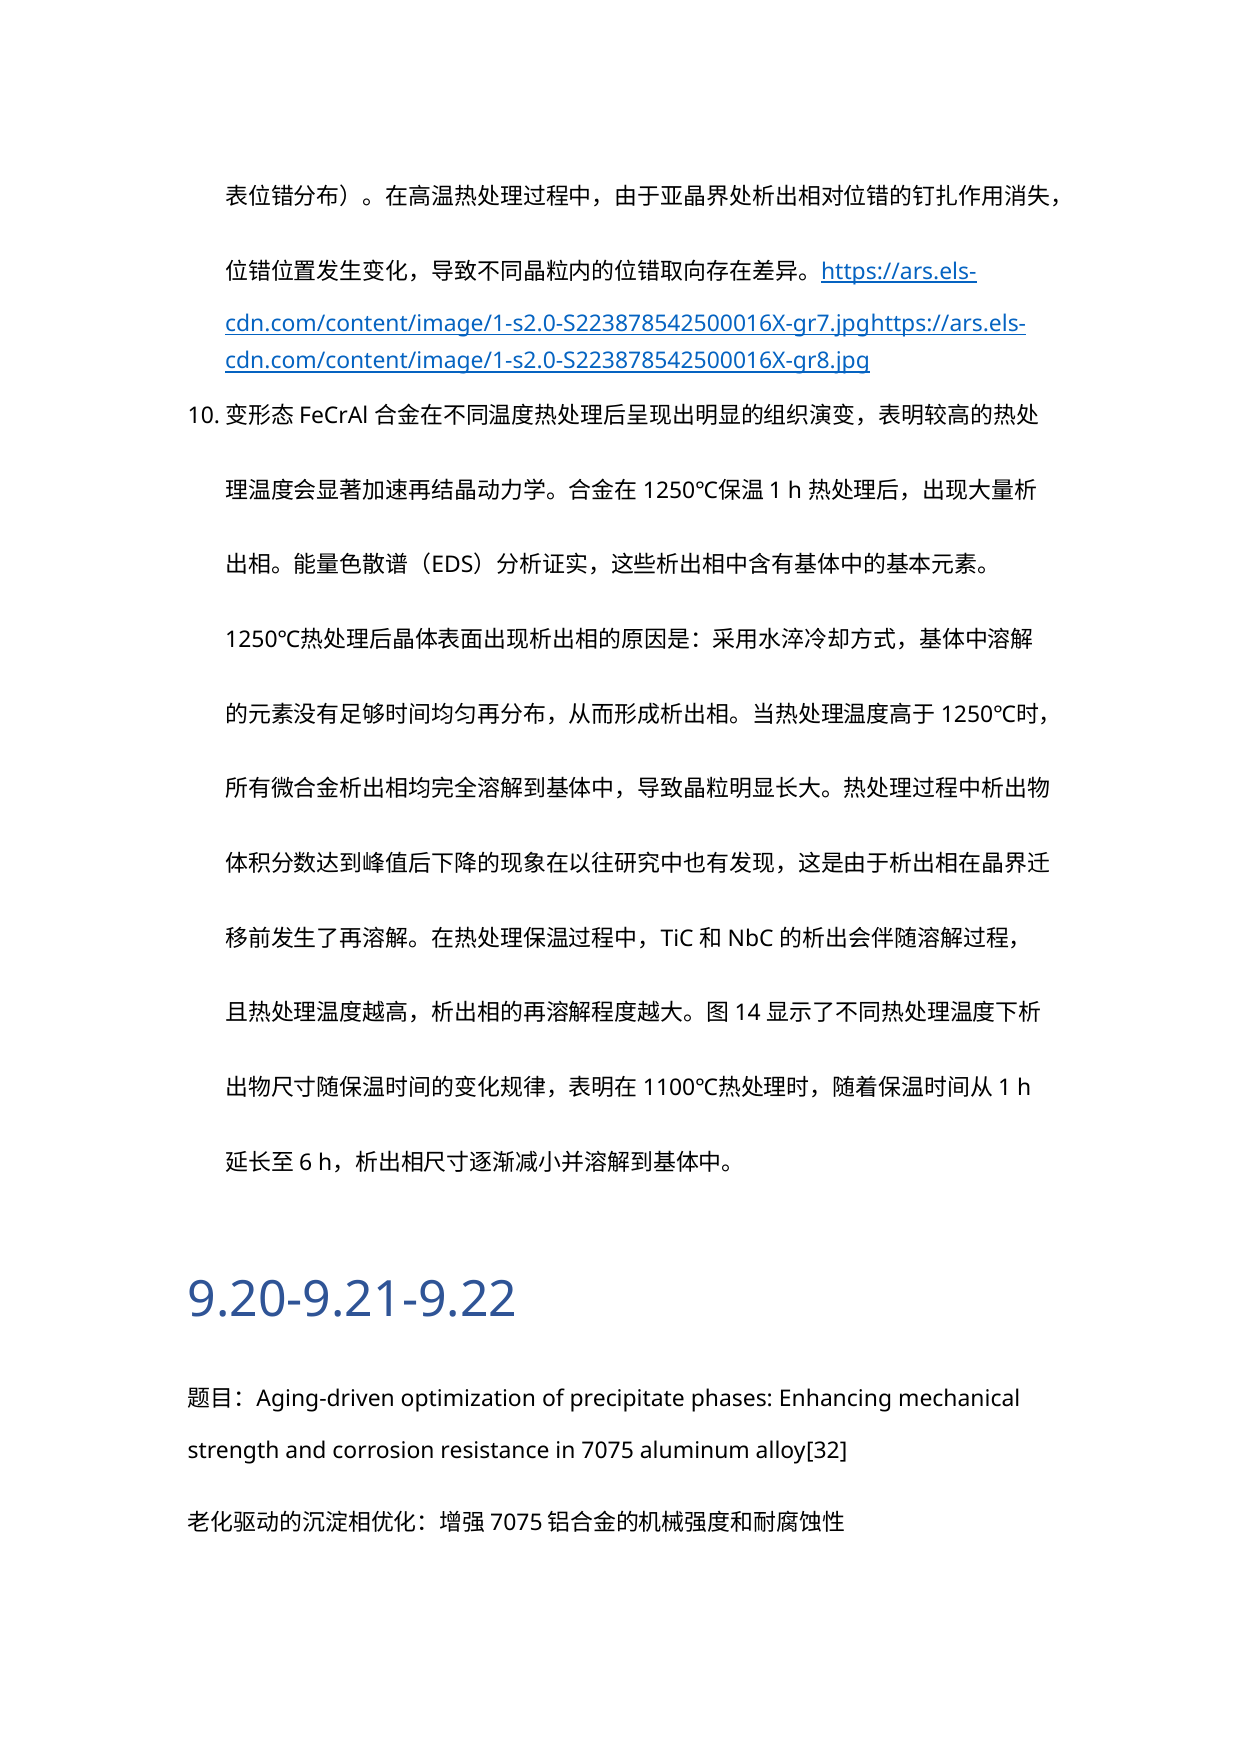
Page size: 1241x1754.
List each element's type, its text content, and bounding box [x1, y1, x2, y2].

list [187, 162, 1053, 376]
text 题目：Aging-driven optimization of precipitate phases: Enhancing mechanical strength and corrosion resistance in 7075 aluminum alloy[32] [187, 1364, 1053, 1466]
list 变形态 FeCrAl 合金在不同温度热处理后呈现出明显的组织演变，表明较高的热处理温度会显著加速再结晶动力学。合金在 1250℃保温 1 h 热处理后，出现大量析出相。能量色散谱（EDS）分析证实，这些析出相中含有基体中的基本元素。1250℃热处理后晶体表面出现析出相的原因是：采用水淬冷却方式，基体中溶解的元素没有足够时间均匀再分布，从而形成析出相。当热处理温度高于 1250℃时，所有微合金析出相均完全溶解到基体中，导致晶粒明显长大。热处理过程中析出物体积分数达到峰值后下降的现象在以往研究中也有发现，这是由于析出相在晶界迁移前发生了再溶解。在热处理保温过程中，TiC 和 NbC 的析出会伴随溶解过程，且热处理温度越高，析出相的再溶解程度越大。图 14 显示了不同热处理温度下析出物尺寸随保温时间的变化规律，表明在 1100℃热处理时，随着保温时间从 1 h 延长至 6 h，析出相尺寸逐渐减小并溶解到基体中。 [187, 381, 1053, 1193]
subtitle 9.20-9.21-9.22 [187, 1248, 1053, 1345]
text 老化驱动的沉淀相优化：增强7075铝合金的机械强度和耐腐蚀性 [187, 1487, 1053, 1552]
